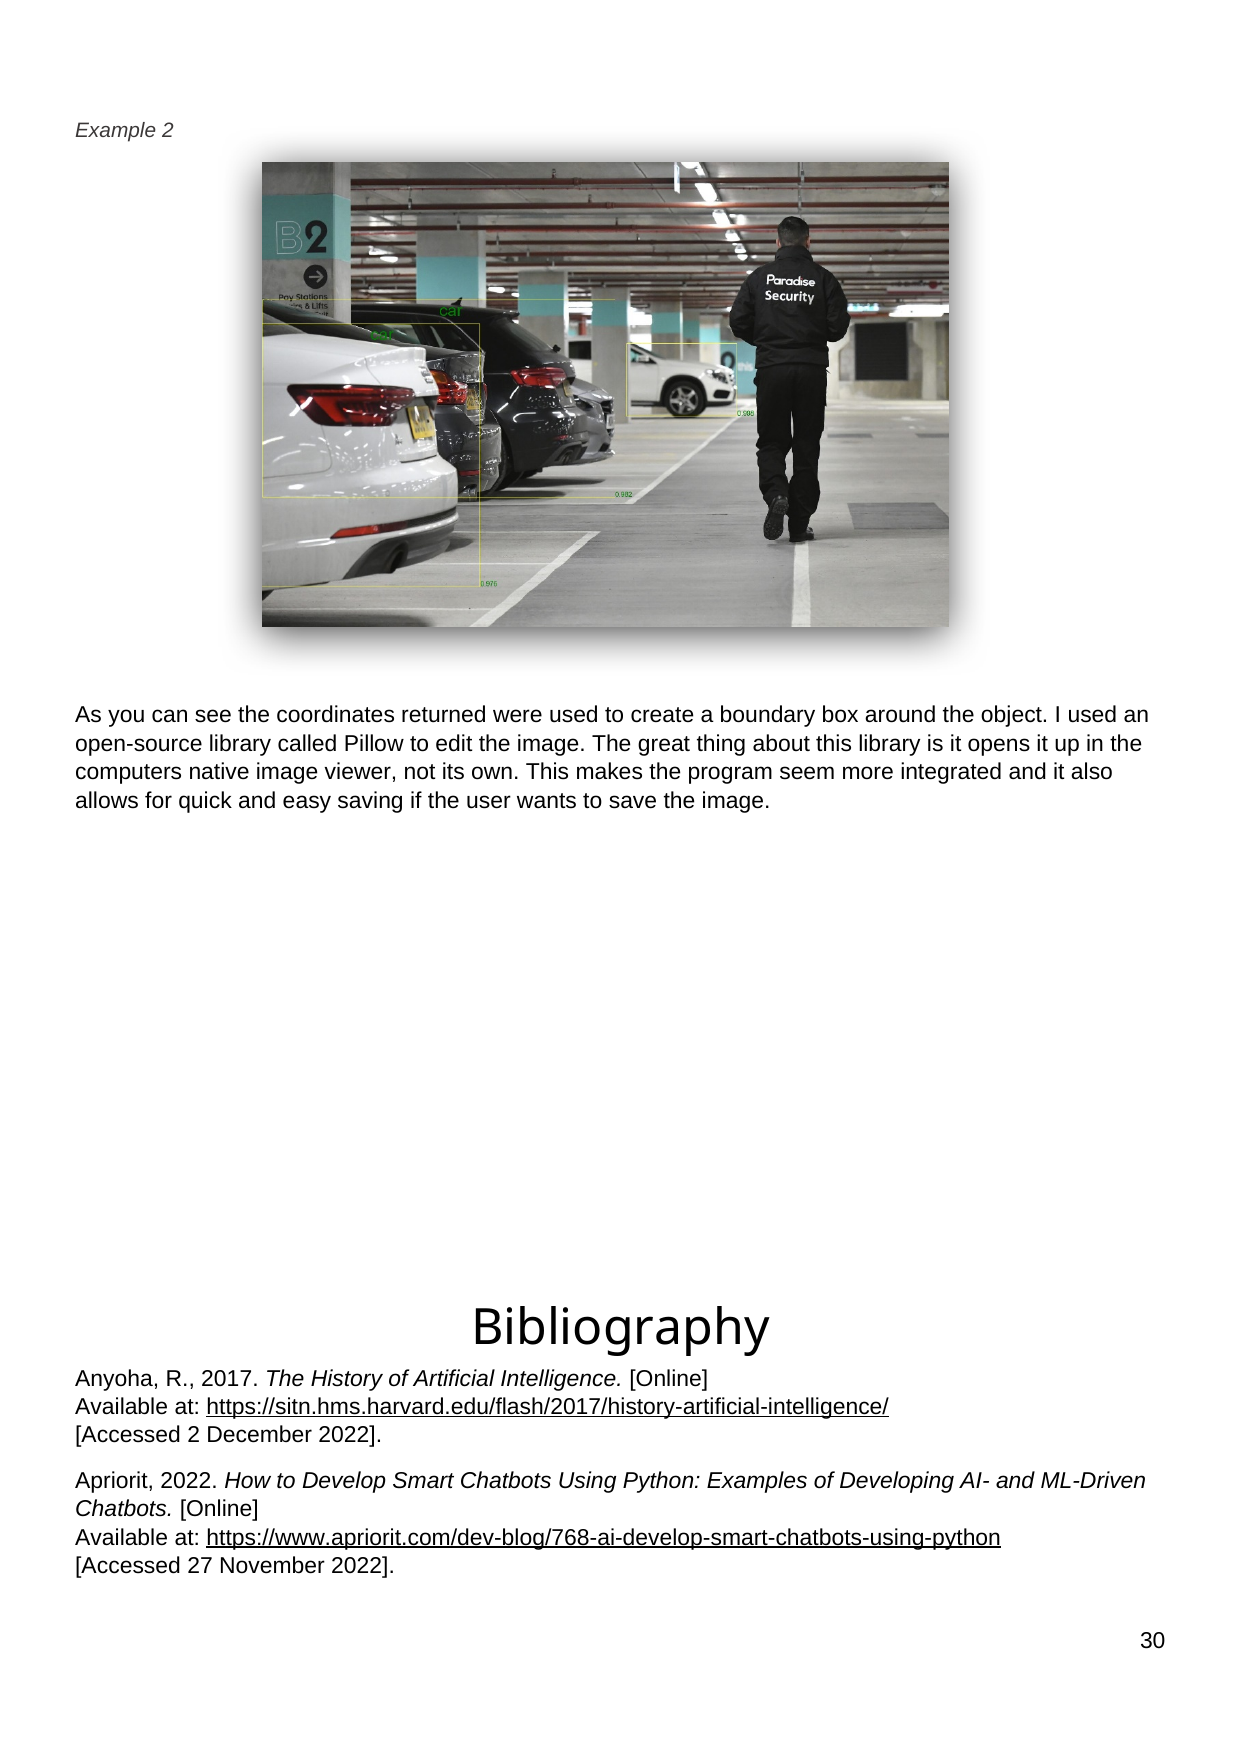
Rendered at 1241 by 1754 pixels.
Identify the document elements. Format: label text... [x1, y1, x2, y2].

picture [262, 162, 949, 627]
text Example 2 [75, 117, 1165, 141]
text As you can see the coordinates returned were used to create a boundary box around the object. I used an open-source library called Pillow to edit the image. The great thing about this library is it opens it up in the computers native image viewer, not its own. This makes the program seem more integrated and it also allows for quick and easy saving if the user wants to save the image. [75, 701, 1165, 813]
